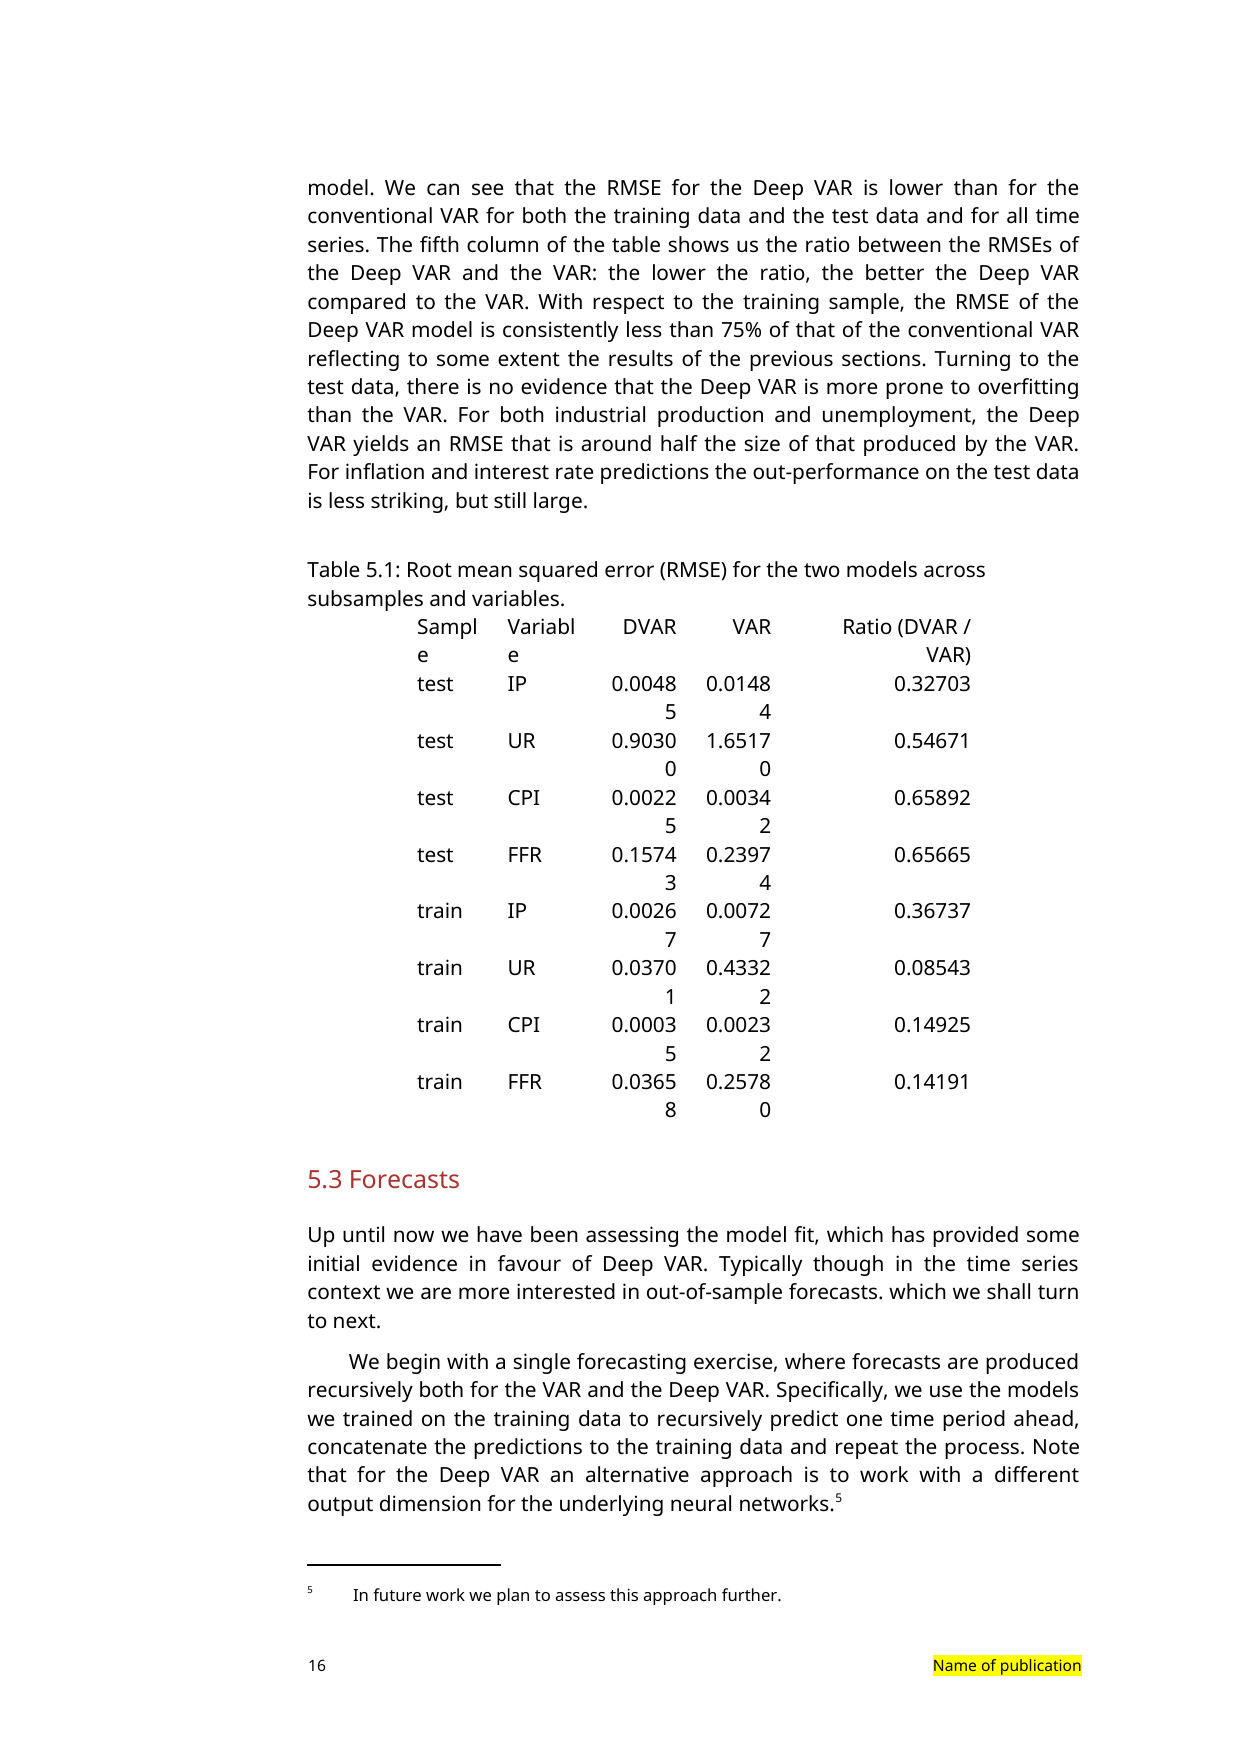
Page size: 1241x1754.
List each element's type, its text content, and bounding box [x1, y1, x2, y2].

table_cell IP [496, 669, 593, 726]
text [307, 173, 1081, 514]
text Table 5.1: Root mean squared error (RMSE) for the two models across subsamples and variables. [307, 555, 1081, 612]
table_cell FFR [496, 840, 593, 897]
table_cell 0.43322 [688, 954, 782, 1010]
table_cell 0.01484 [688, 669, 782, 726]
table_cell 0.00035 [593, 1010, 688, 1067]
table_cell 1.65170 [688, 726, 782, 783]
table_cell CPI [496, 1010, 593, 1067]
table_cell 0.14925 [782, 1010, 982, 1067]
table_cell 0.65665 [782, 840, 982, 897]
table_cell test [406, 726, 496, 783]
table_cell 0.00727 [688, 897, 782, 953]
table_cell 0.03658 [593, 1067, 688, 1124]
table_cell 0.00232 [688, 1010, 782, 1067]
table_cell 0.08543 [782, 954, 982, 1010]
subtitle 5.3 Forecasts [307, 1162, 1081, 1196]
table_header DVAR [593, 612, 688, 669]
table_cell UR [496, 726, 593, 783]
table_cell 0.36737 [782, 897, 982, 953]
table_cell 0.00267 [593, 897, 688, 953]
table_cell CPI [496, 783, 593, 840]
table_cell 0.03701 [593, 954, 688, 1010]
table_cell 0.54671 [782, 726, 982, 783]
table_cell train [406, 1067, 496, 1124]
table_cell 0.00342 [688, 783, 782, 840]
text Up until now we have been assessing the model fit, which has provided some initial evidence in favour of Deep VAR. Typically though in the time series context we are more interested in out-of-sample forecasts. which we shall turn to next. [307, 1221, 1081, 1334]
table_cell 0.32703 [782, 669, 982, 726]
table_header Ratio (DVAR / VAR) [782, 612, 982, 669]
table_cell train [406, 897, 496, 953]
table_cell train [406, 1010, 496, 1067]
table_cell 0.00225 [593, 783, 688, 840]
table_header Variable [496, 612, 593, 669]
table_cell IP [496, 897, 593, 953]
table_cell FFR [496, 1067, 593, 1124]
table_cell test [406, 669, 496, 726]
table_header Sample [406, 612, 496, 669]
table_cell test [406, 783, 496, 840]
table_cell 0.65892 [782, 783, 982, 840]
table_header VAR [688, 612, 782, 669]
text We begin with a single forecasting exercise, where forecasts are produced recursively both for the VAR and the Deep VAR. Specifically, we use the models we trained on the training data to recursively predict one time period ahead, concatenate the predictions to the training data and repeat the process. Note that for the Deep VAR an alternative approach is to work with a different output dimension for the underlying neural networks. [307, 1347, 1081, 1517]
table_cell 0.90300 [593, 726, 688, 783]
table_cell 0.25780 [688, 1067, 782, 1124]
table_cell train [406, 954, 496, 1010]
table_cell test [406, 840, 496, 897]
table_cell 0.15743 [593, 840, 688, 897]
table_cell UR [496, 954, 593, 1010]
table_cell 0.14191 [782, 1067, 982, 1124]
table_cell 0.00485 [593, 669, 688, 726]
table_cell 0.23974 [688, 840, 782, 897]
